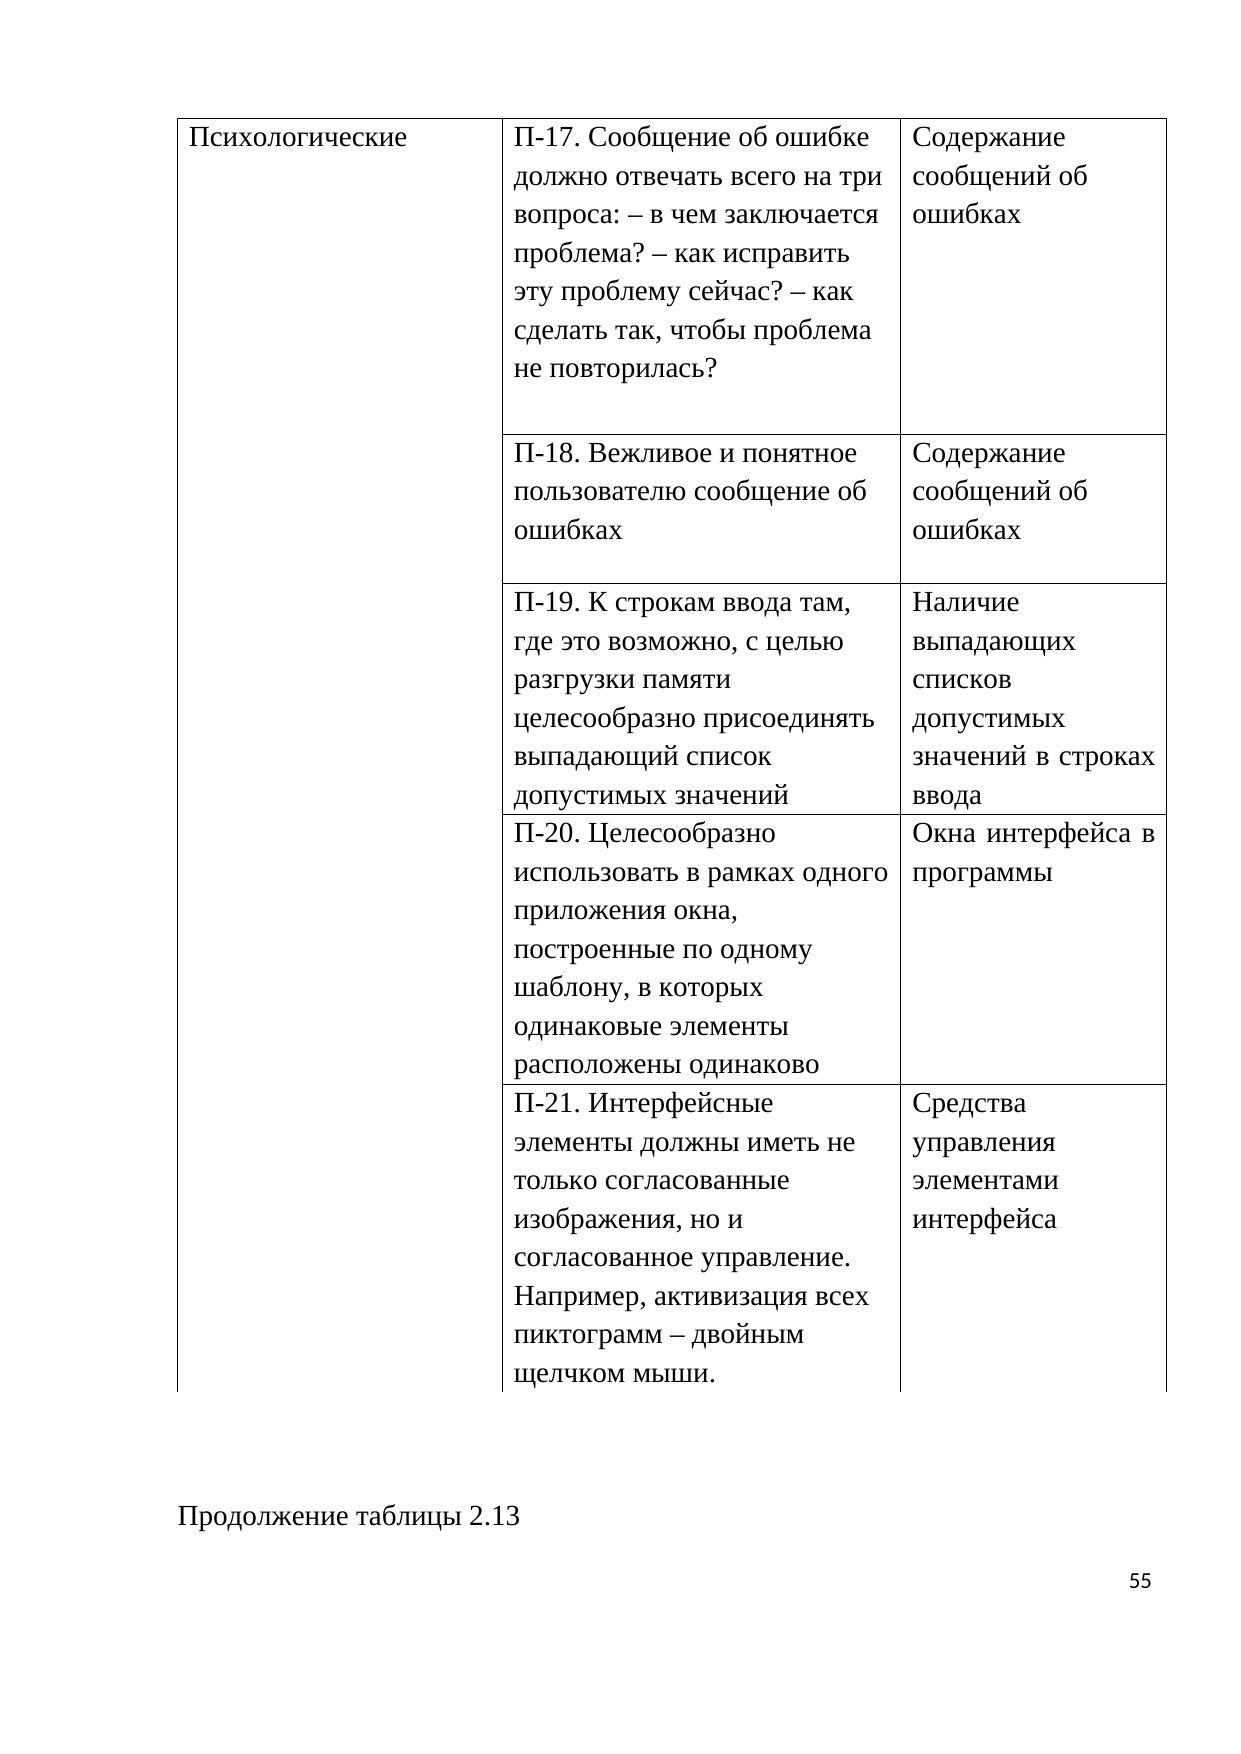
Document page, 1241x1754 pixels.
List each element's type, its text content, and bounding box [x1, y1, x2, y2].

table_cell П-20. Целесообразно использовать в рамках одного приложения окна, построенные по одному шаблону, в которых одинаковые элементы расположены одинаково [503, 815, 900, 1084]
table_cell Содержание сообщений об ошибках [901, 435, 1166, 583]
table_cell П-19. К строкам ввода там, где это возможно, с целью разгрузки памяти целесообразно присоединять выпадающий список допустимых значений [503, 584, 900, 814]
table_cell Наличие выпадающих списков допустимых значений в строках ввода [901, 584, 1166, 814]
table_cell Средства управления элементами интерфейса [901, 1085, 1166, 1392]
table_cell Содержание сообщений об ошибках [901, 119, 1166, 434]
table_cell П-21. Интерфейсные элементы должны иметь не только согласованные изображения, но и согласованное управление. Например, активизация всех пиктограмм – двойным щелчком мыши. [503, 1085, 900, 1392]
table_cell П-18. Вежливое и понятное пользователю сообщение об ошибках [503, 435, 900, 583]
table_cell П-17. Сообщение об ошибке должно отвечать всего на три вопроса: – в чем заключается проблема? – как исправить эту проблему сейчас? – как сделать так, чтобы проблема не повторилась? [503, 119, 900, 434]
text Продолжение таблицы 2.13 [177, 1498, 1152, 1532]
table_cell Окна интерфейса в программы [901, 815, 1166, 1084]
table_cell Психологические [178, 119, 502, 1392]
